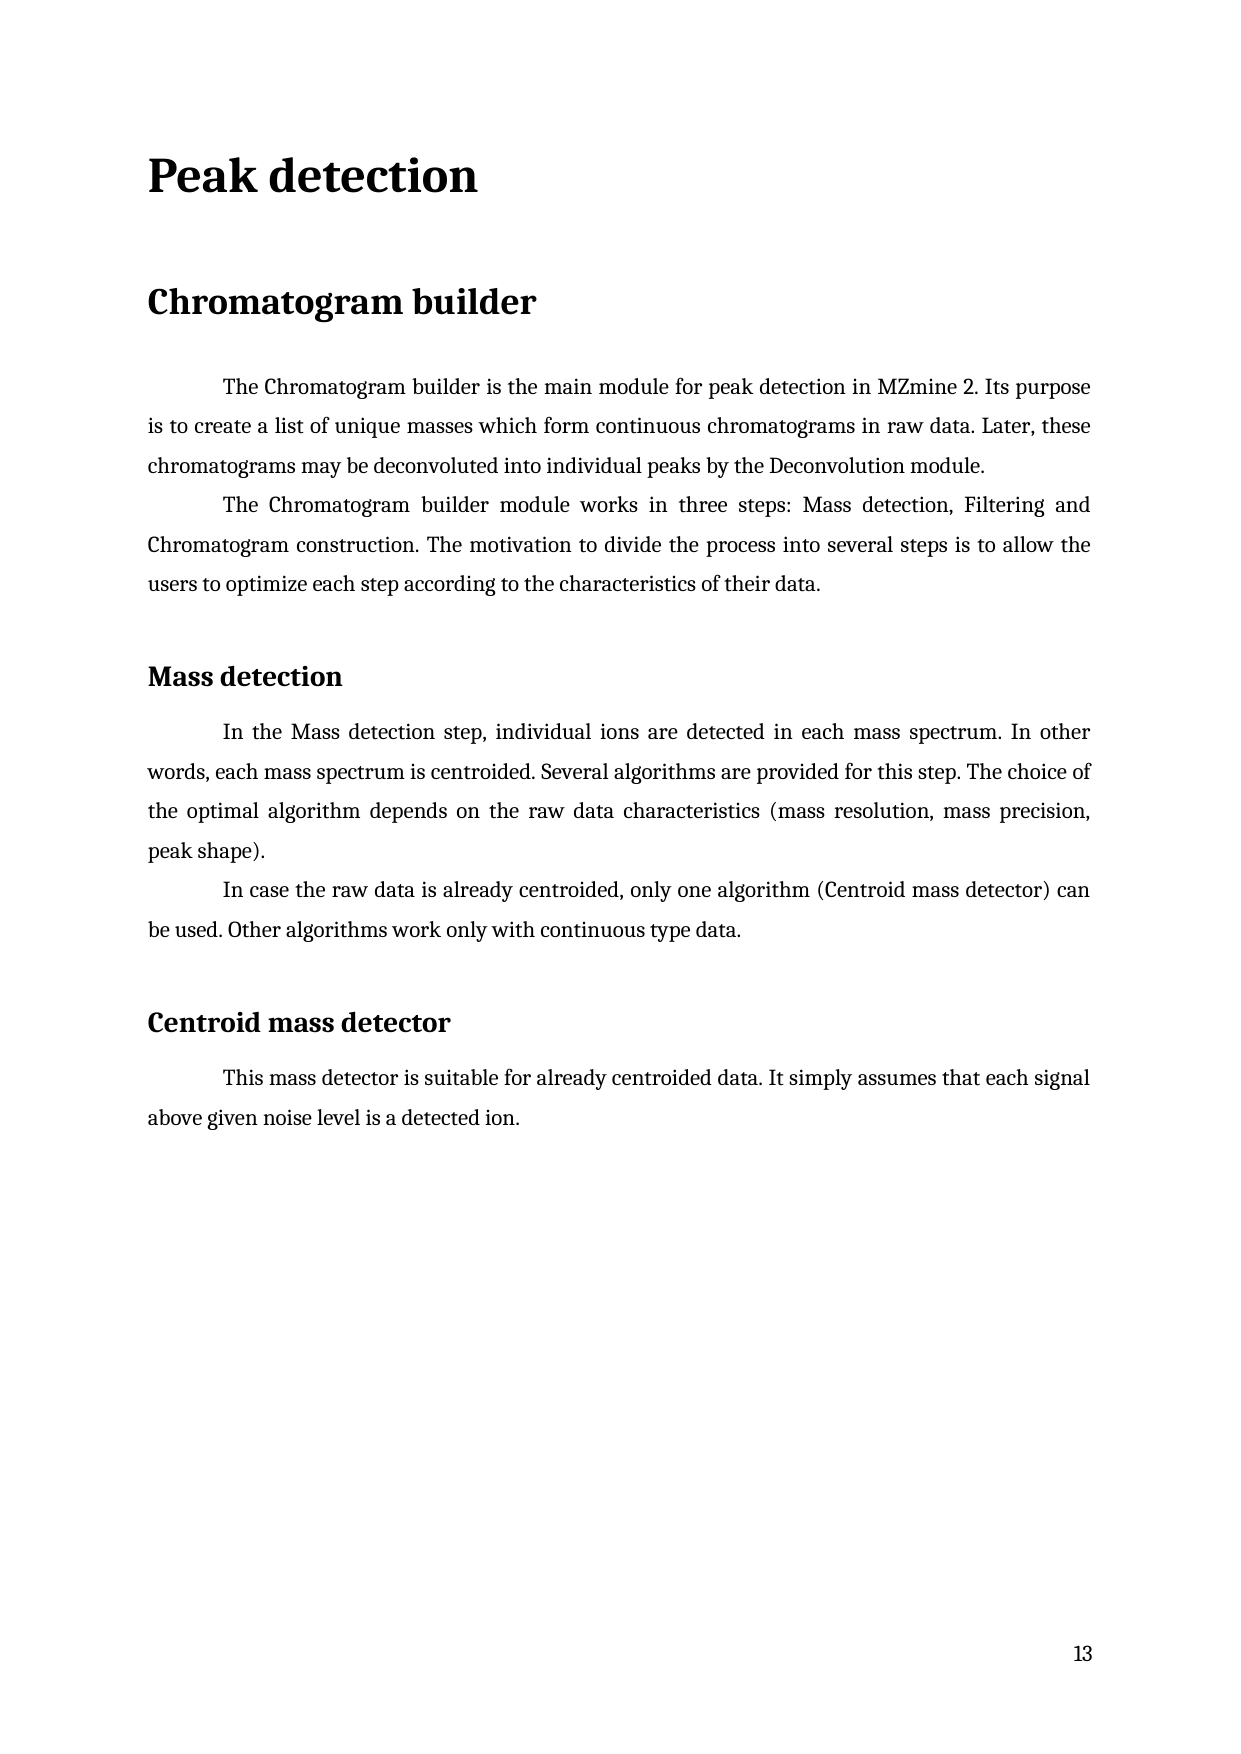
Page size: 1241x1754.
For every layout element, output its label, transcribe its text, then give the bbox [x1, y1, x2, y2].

text In case the raw data is already centroided, only one algorithm (Centroid mass detector) can be used. Other algorithms work only with continuous type data. [148, 877, 1092, 943]
text The Chromatogram builder is the main module for peak detection in MZmine 2. Its purpose is to create a list of unique masses which form continuous chromatograms in raw data. Later, these chromatograms may be deconvoluted into individual peaks by the Deconvolution module. [148, 373, 1092, 479]
subtitle Chromatogram builder [148, 280, 1092, 323]
subtitle Peak detection [148, 148, 1092, 205]
text This mass detector is suitable for already centroided data. It simply assumes that each signal above given noise level is a detected ion. [148, 1065, 1092, 1131]
text The Chromatogram builder module works in three steps: Mass detection, Filtering and Chromatogram construction. The motivation to divide the process into several steps is to allow the users to optimize each step according to the characteristics of their data. [148, 492, 1092, 597]
text In the Mass detection step, individual ions are detected in each mass spectrum. In other words, each mass spectrum is centroided. Several algorithms are provided for this step. The choice of the optimal algorithm depends on the raw data characteristics (mass resolution, mass precision, peak shape). [148, 719, 1092, 864]
subtitle Centroid mass detector [148, 1006, 1092, 1040]
subtitle Mass detection [148, 661, 1092, 694]
